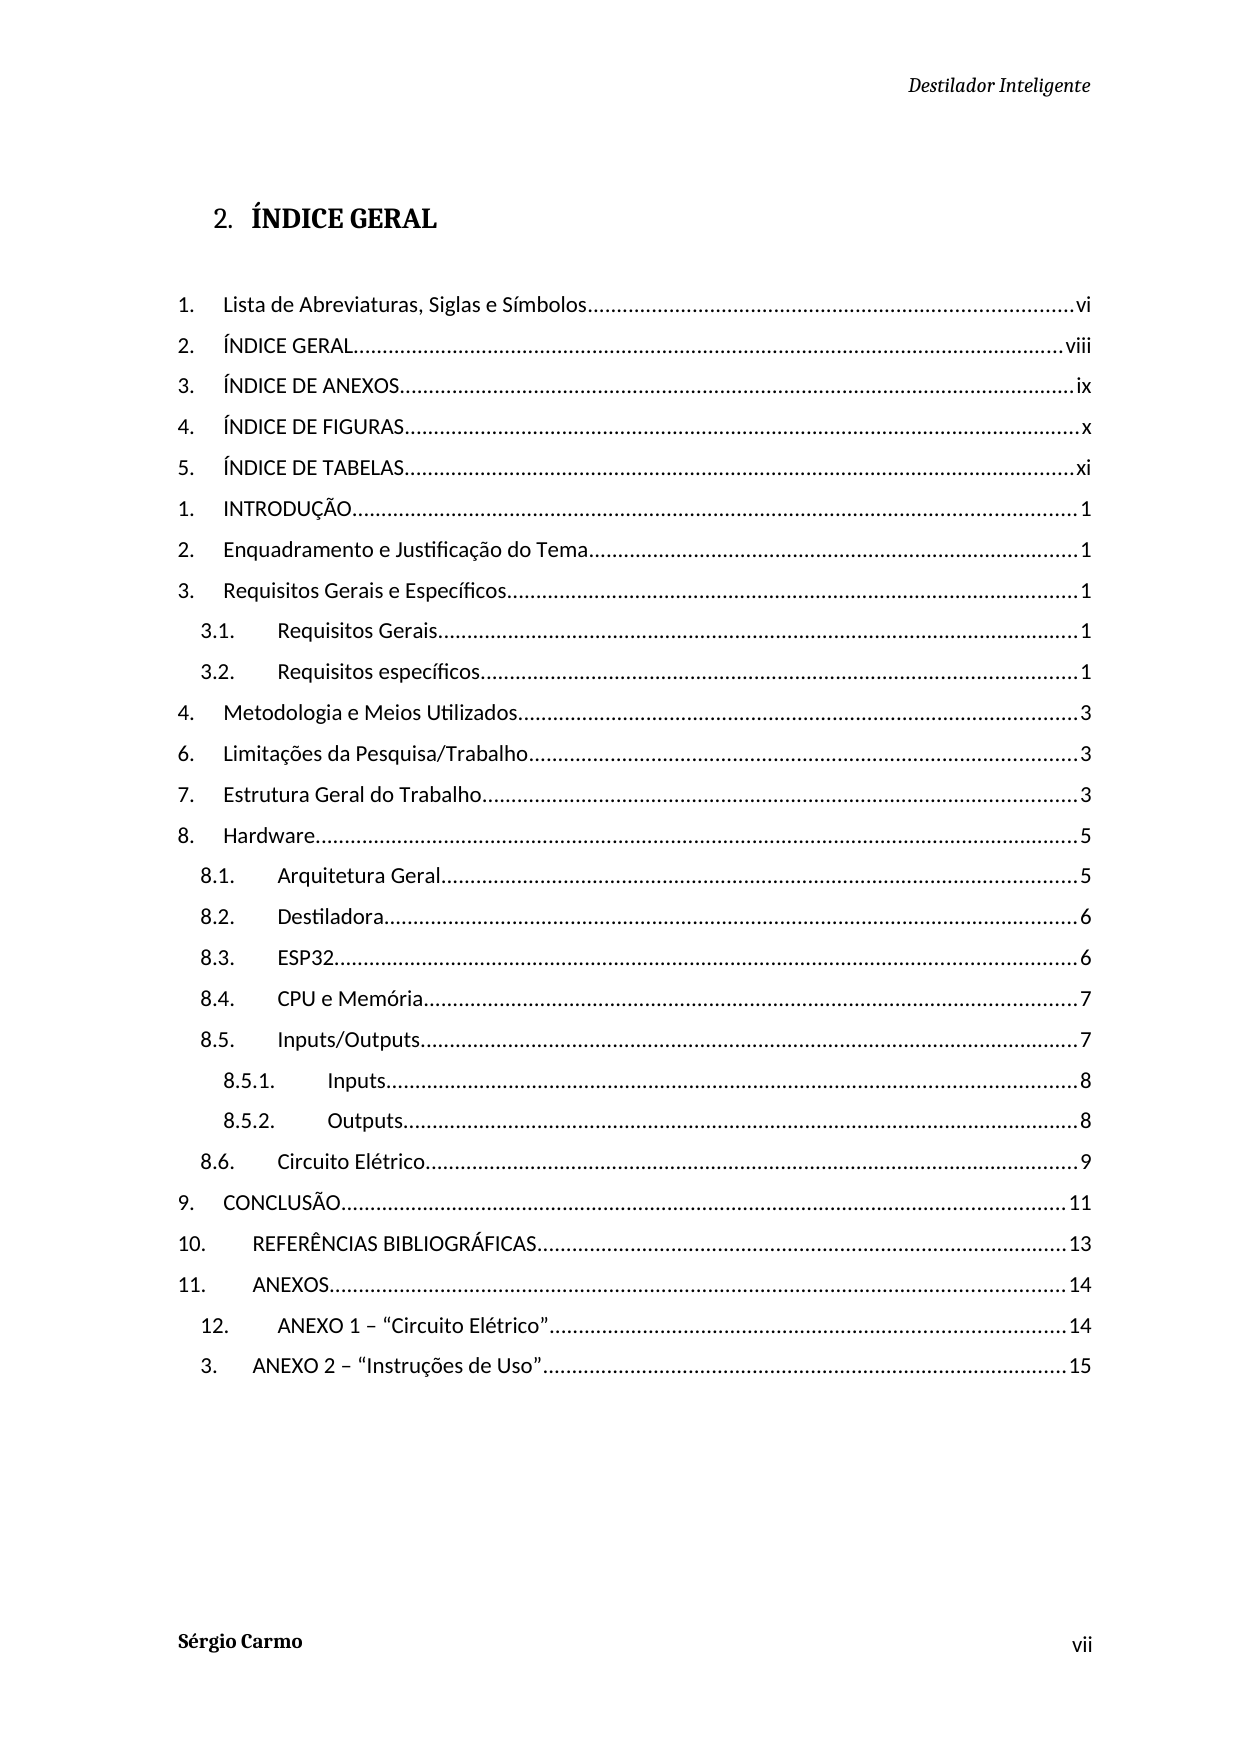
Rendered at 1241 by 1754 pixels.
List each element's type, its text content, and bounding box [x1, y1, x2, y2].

text ÍNDICE GERAL [213, 202, 1092, 236]
